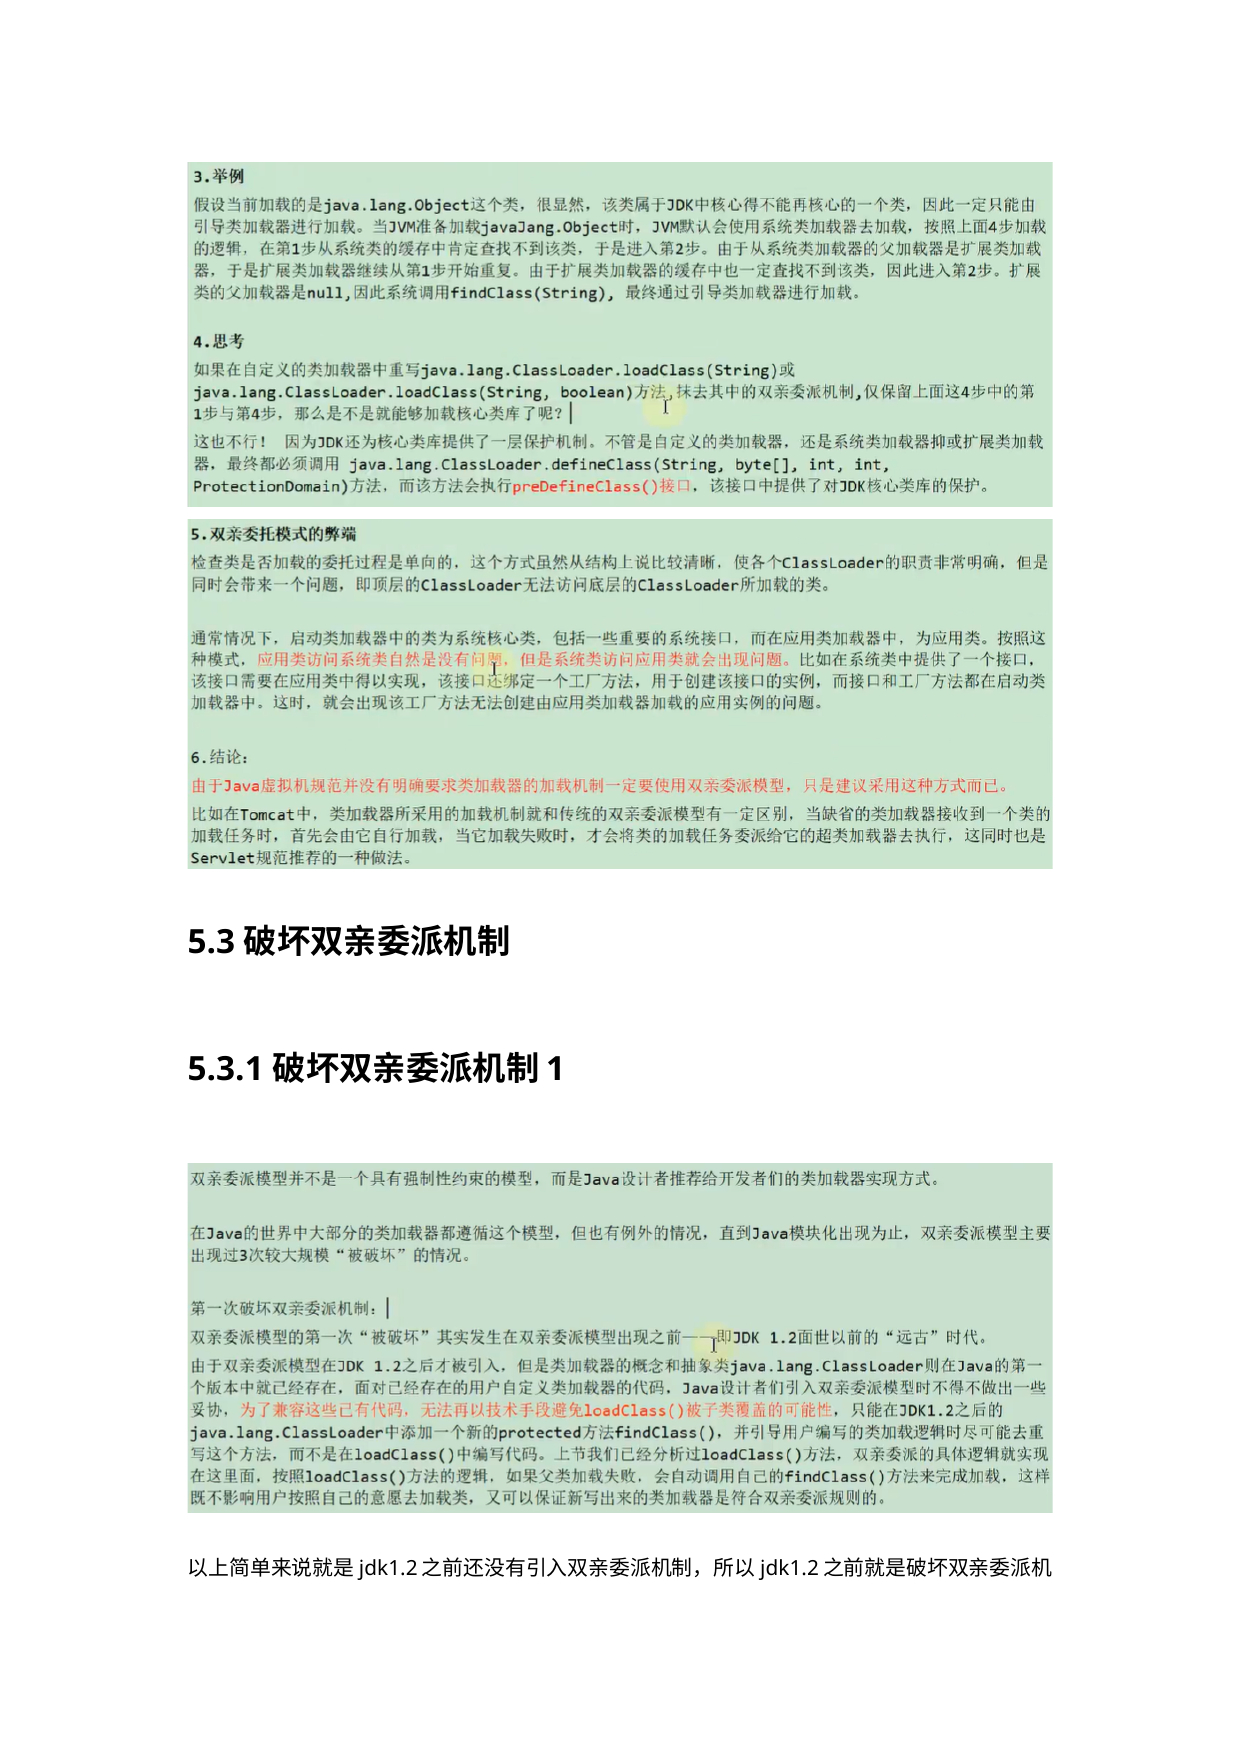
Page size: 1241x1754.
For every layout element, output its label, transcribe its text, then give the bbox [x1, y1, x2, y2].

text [187, 1550, 1053, 1582]
text 破坏双亲委派机制1 [187, 1033, 1053, 1098]
picture [187, 519, 1053, 869]
text 破坏双亲委派机制 [187, 906, 1053, 971]
picture [187, 162, 1053, 507]
picture [187, 1163, 1053, 1513]
